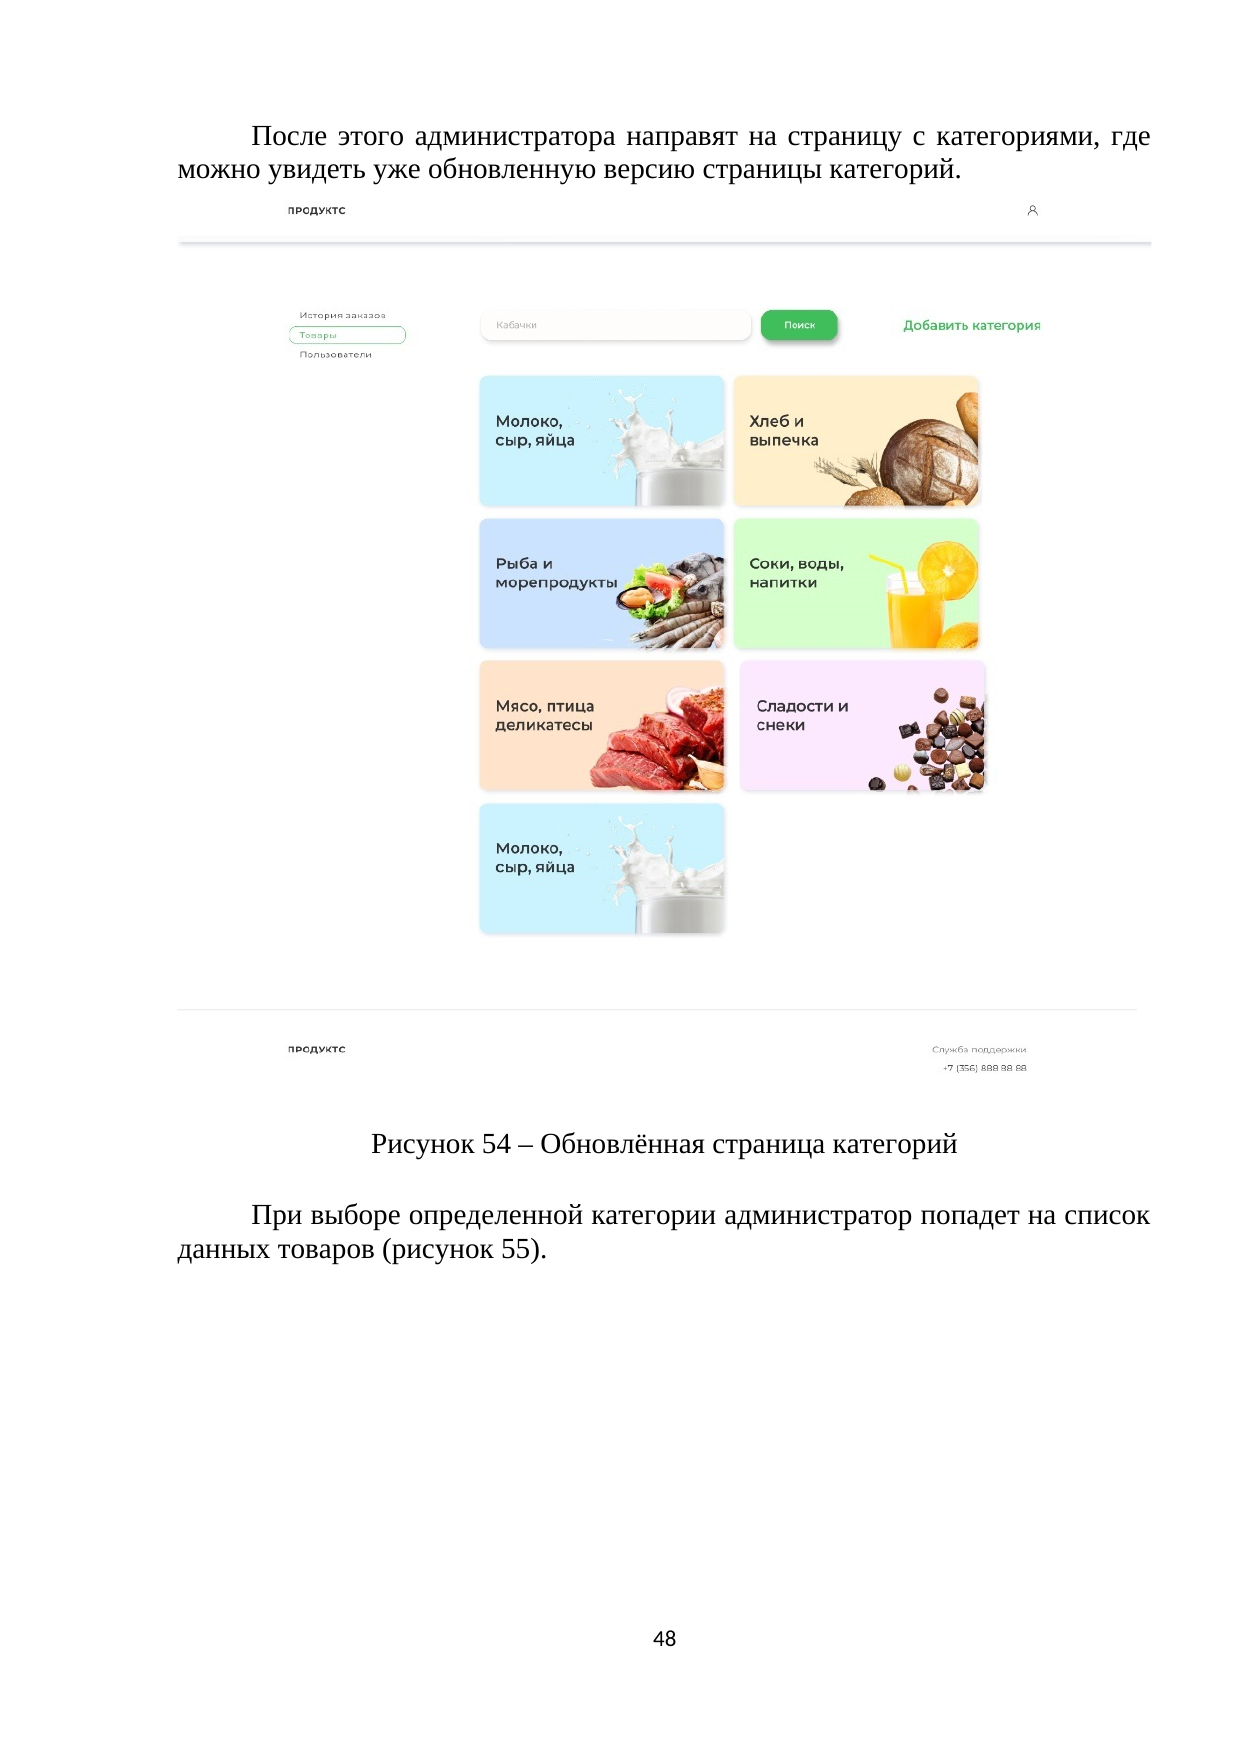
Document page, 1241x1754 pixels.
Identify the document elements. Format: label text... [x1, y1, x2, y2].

text После этого администратора направят на страницу с категориями, где можно увидеть уже обновленную версию страницы категорий. [177, 118, 1152, 185]
text Рисунок 54 – Обновлённая страница категорий [177, 1126, 1152, 1160]
text При выборе определенной категории администратор попадет на список данных товаров (рисунок 55). [177, 1197, 1152, 1264]
picture [177, 185, 1152, 1108]
